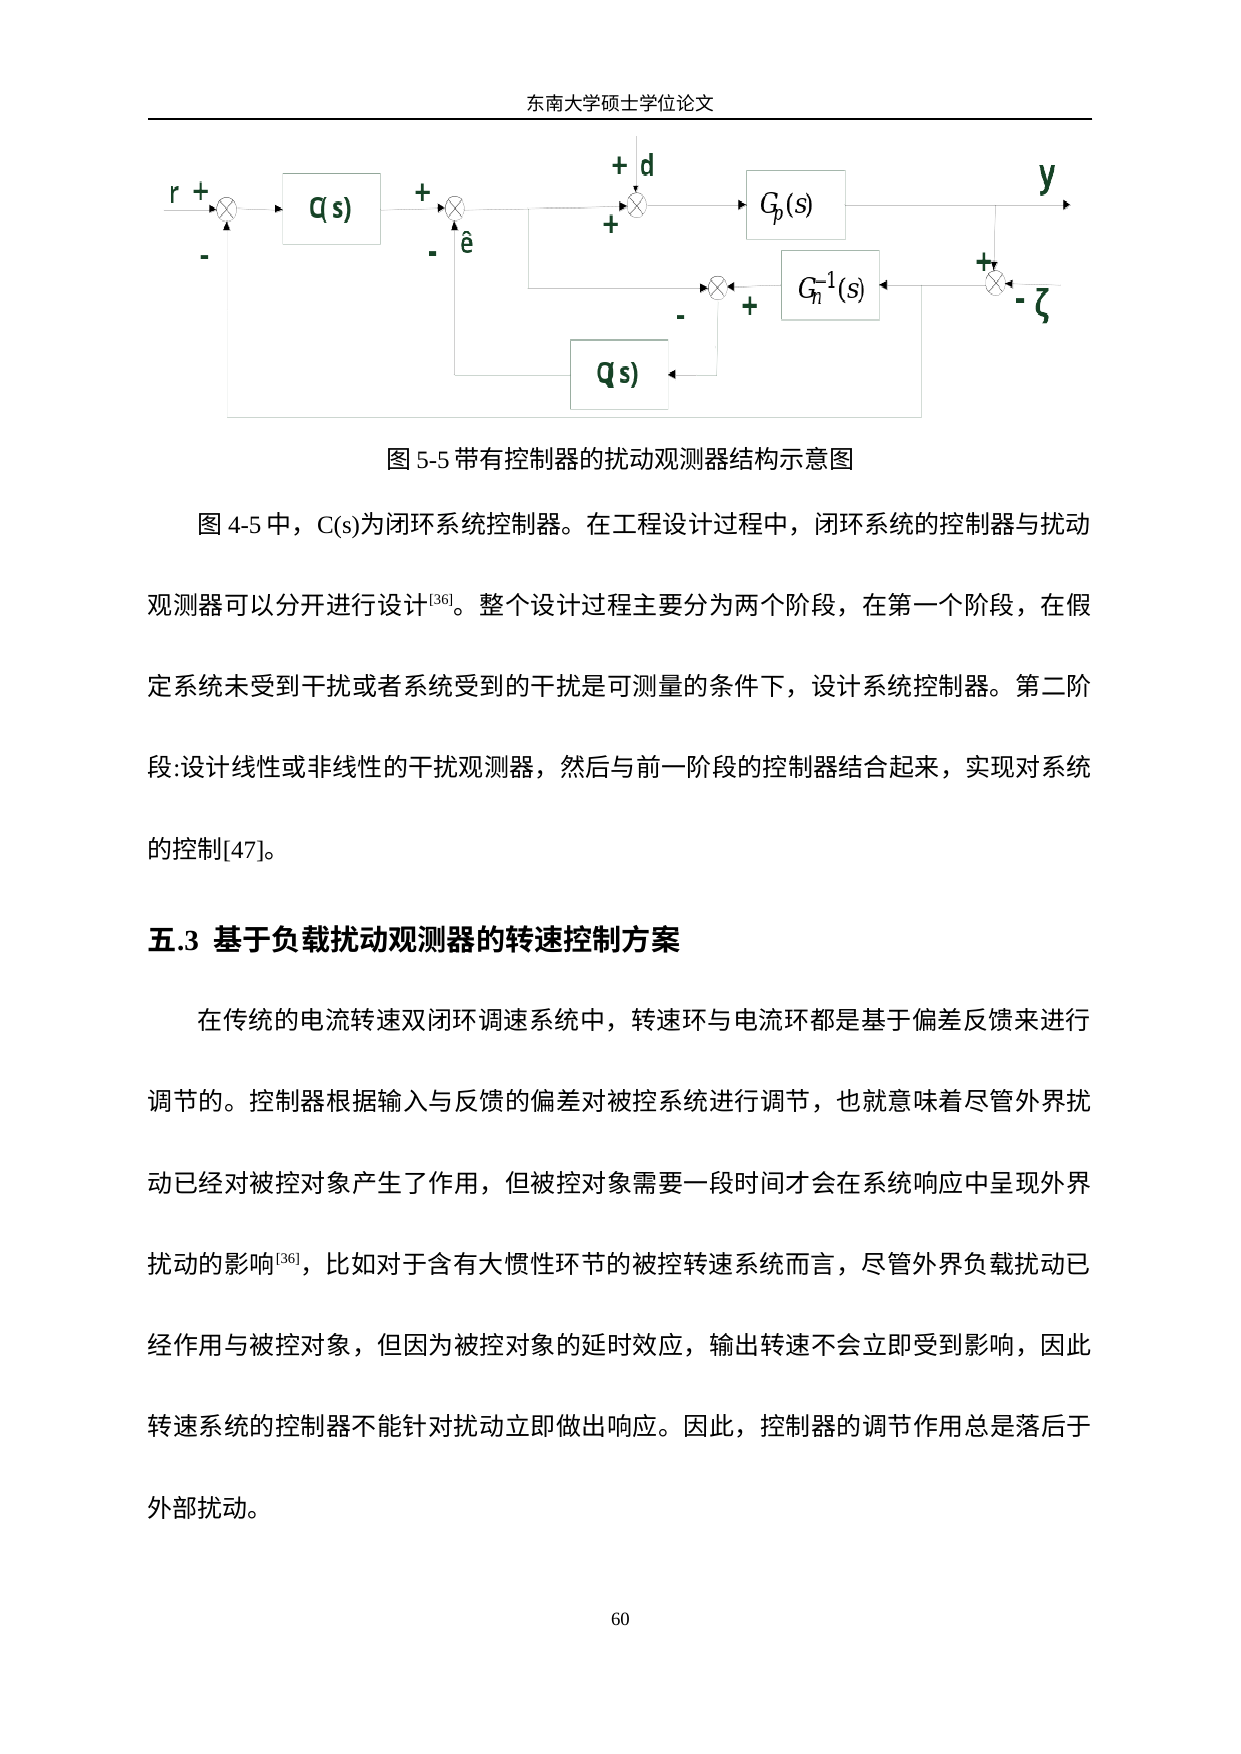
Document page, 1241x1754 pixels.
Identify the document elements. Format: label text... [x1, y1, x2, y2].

subtitle 基于负载扰动观测器的转速控制方案 [148, 905, 1092, 970]
text 图5-5带有控制器的扰动观测器结构示意图 [148, 132, 1092, 490]
text 图4-5中，C(s)为闭环系统控制器。在工程设计过程中，闭环系统的控制器与扰动观测器可以分开进行设计[36]。整个设计过程主要分为两个阶段，在第一个阶段，在假定系统未受到干扰或者系统受到的干扰是可测量的条件下，设计系统控制器。第二阶段:设计线性或非线性的干扰观测器，然后与前一阶段的控制器结合起来，实现对系统的控制[47]。 [148, 490, 1092, 880]
text 在传统的电流转速双闭环调速系统中，转速环与电流环都是基于偏差反馈来进行调节的。控制器根据输入与反馈的偏差对被控系统进行调节，也就意味着尽管外界扰动已经对被控对象产生了作用，但被控对象需要一段时间才会在系统响应中呈现外界扰动的影响[36]，比如对于含有大惯性环节的被控转速系统而言，尽管外界负载扰动已经作用与被控对象，但因为被控对象的延时效应，输出转速不会立即受到影响，因此转速系统的控制器不能针对扰动立即做出响应。因此，控制器的调节作用总是落后于外部扰动。 [148, 986, 1092, 1539]
